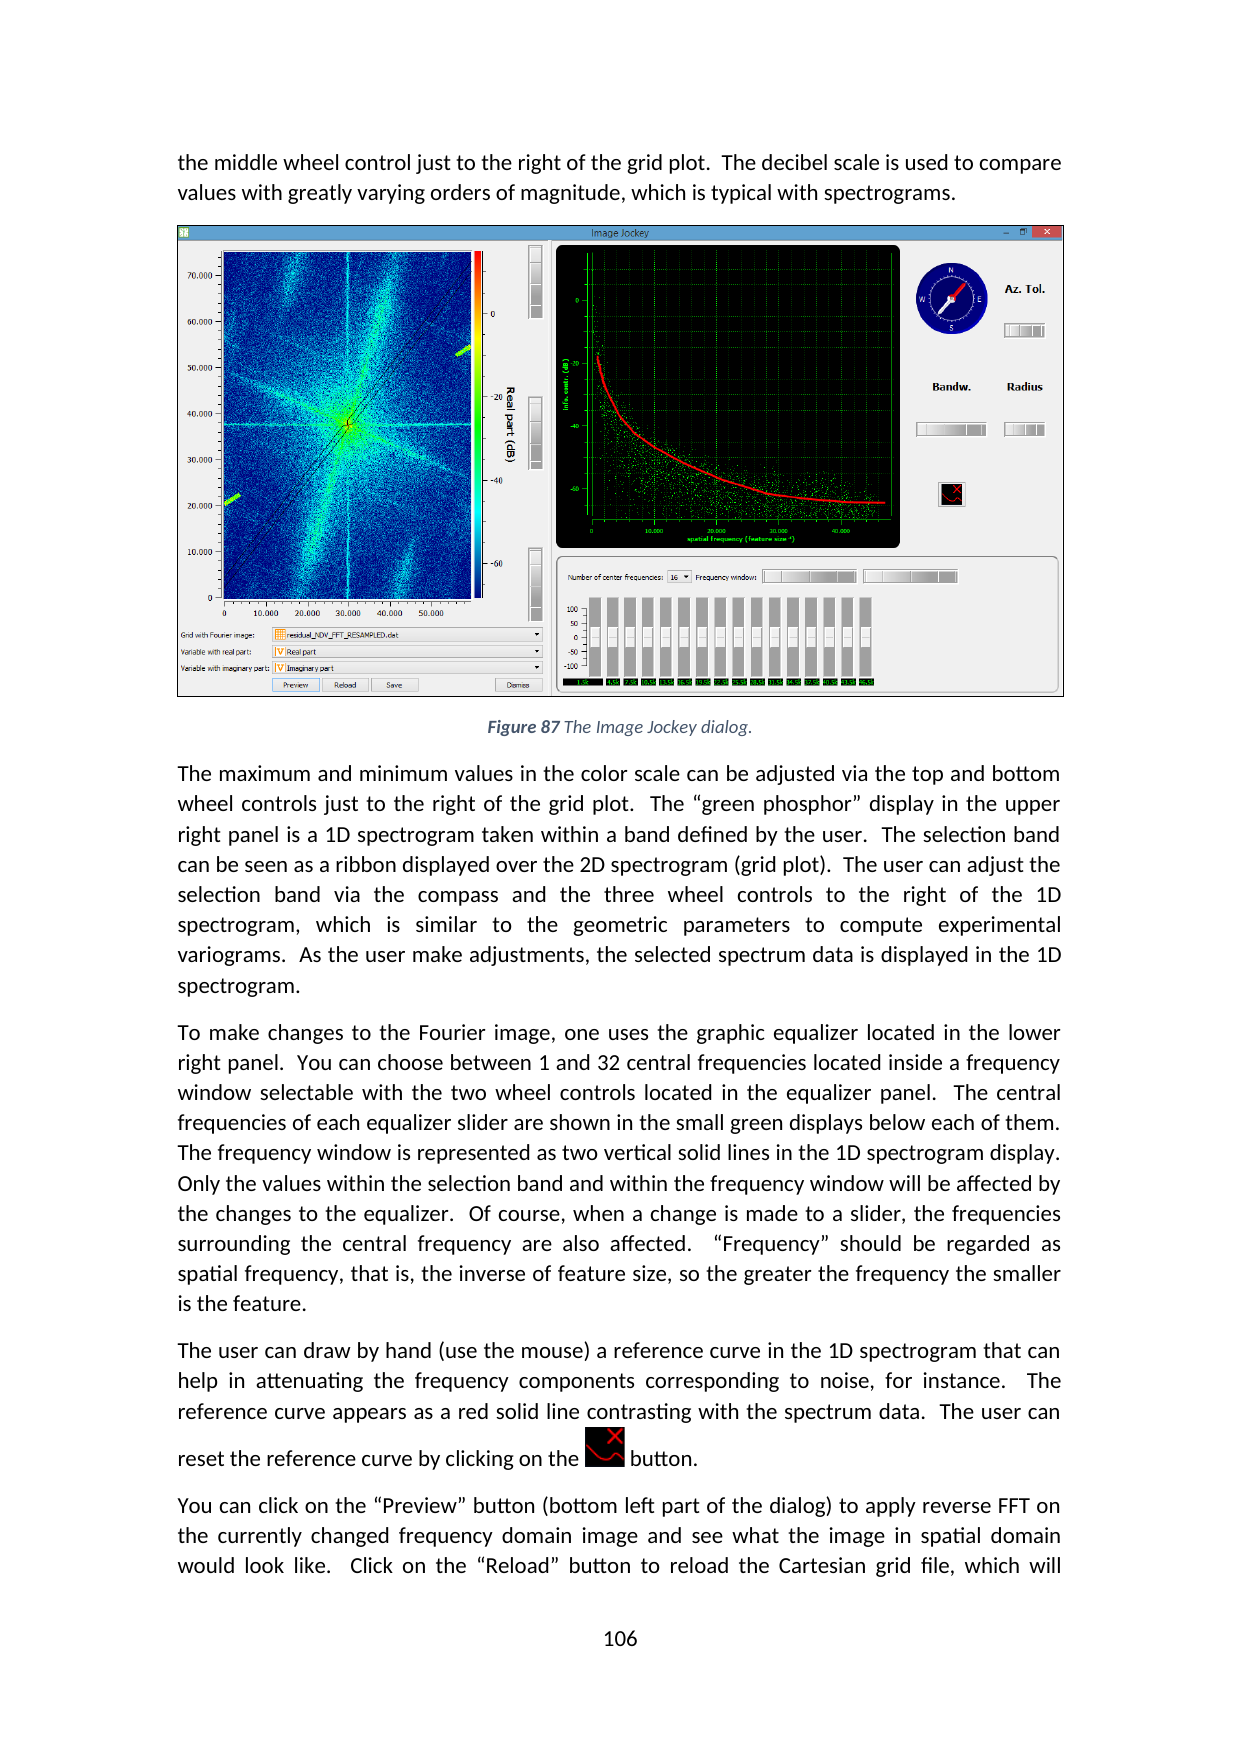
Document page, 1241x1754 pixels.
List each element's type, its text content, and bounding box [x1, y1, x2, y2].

text The maximum and minimum values in the color scale can be adjusted via the top and bottom wheel controls just to the right of the grid plot. The “green phosphor” display in the upper right panel is a 1D spectrogram taken within a band defined by the user. The selection band can be seen as a ribbon displayed over the 2D spectrogram (grid plot). The user can adjust the selection band via the compass and the three wheel controls to the right of the 1D spectrogram, which is similar to the geometric parameters to compute experimental variograms. As the user make adjustments, the selected spectrum data is displayed in the 1D spectrogram. [177, 759, 1063, 999]
picture [178, 226, 1063, 696]
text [177, 148, 1063, 206]
text To make changes to the Fourier image, one uses the graphic equalizer located in the lower right panel. You can choose between 1 and 32 central frequencies located inside a frequency window selectable with the two wheel controls located in the equalizer panel. The central frequencies of each equalizer slider are shown in the small green displays below each of them. The frequency window is represented as two vertical solid lines in the 1D spectrogram display. Only the values within the selection band and within the frequency window will be affected by the changes to the equalizer. Of course, when a change is made to a slider, the frequencies surrounding the central frequency are also affected. “Frequency” should be regarded as spatial frequency, that is, the inverse of feature size, so the greater the frequency the smaller is the feature. [177, 1018, 1063, 1318]
text The user can draw by hand (use the mouse) a reference curve in the 1D spectrogram that can help in attenuating the frequency components corresponding to noise, for instance. The reference curve appears as a red solid line contrasting with the spectrum data. The user can reset the reference curve by clicking on the button. [177, 1336, 1063, 1472]
text Figure 87 The Image Jockey dialog. [177, 716, 1063, 738]
picture [585, 1427, 625, 1467]
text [177, 1491, 1063, 1580]
